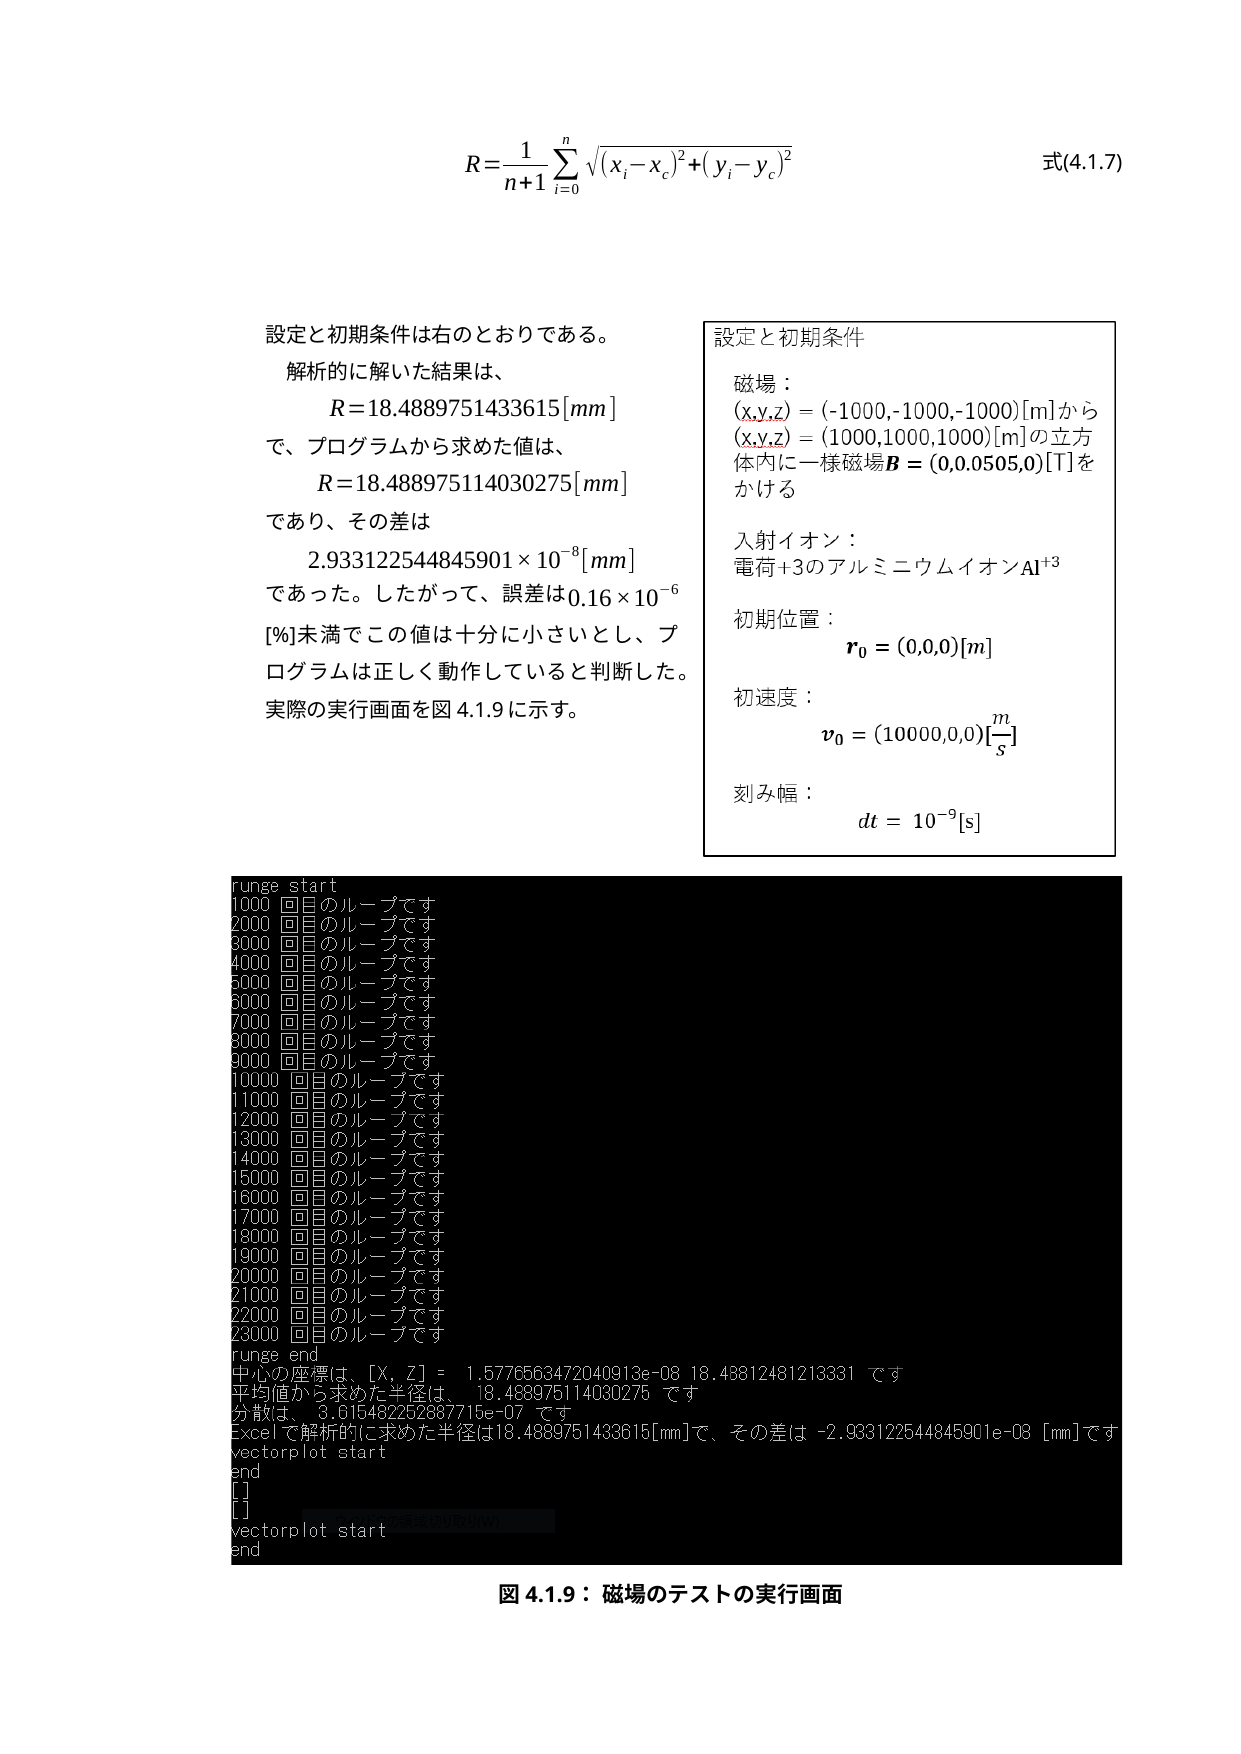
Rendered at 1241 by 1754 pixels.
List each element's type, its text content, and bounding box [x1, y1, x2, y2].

picture [231, 876, 1123, 1565]
list であった。したがって、誤差は[%]未満でこの値は十分に小さいとし、プログラムは正しく動作していると判断した。実際の実行画面を図4.1.9に示す。 [265, 577, 697, 727]
list で、プログラムから求めた値は、 [265, 427, 697, 464]
list 解析的に解いた結果は、 [265, 352, 697, 389]
picture [697, 314, 1123, 864]
list 式(4.1.7) [265, 127, 1122, 202]
list であり、その差は [265, 502, 697, 539]
list 設定と初期条件は右のとおりである。 [265, 314, 697, 352]
